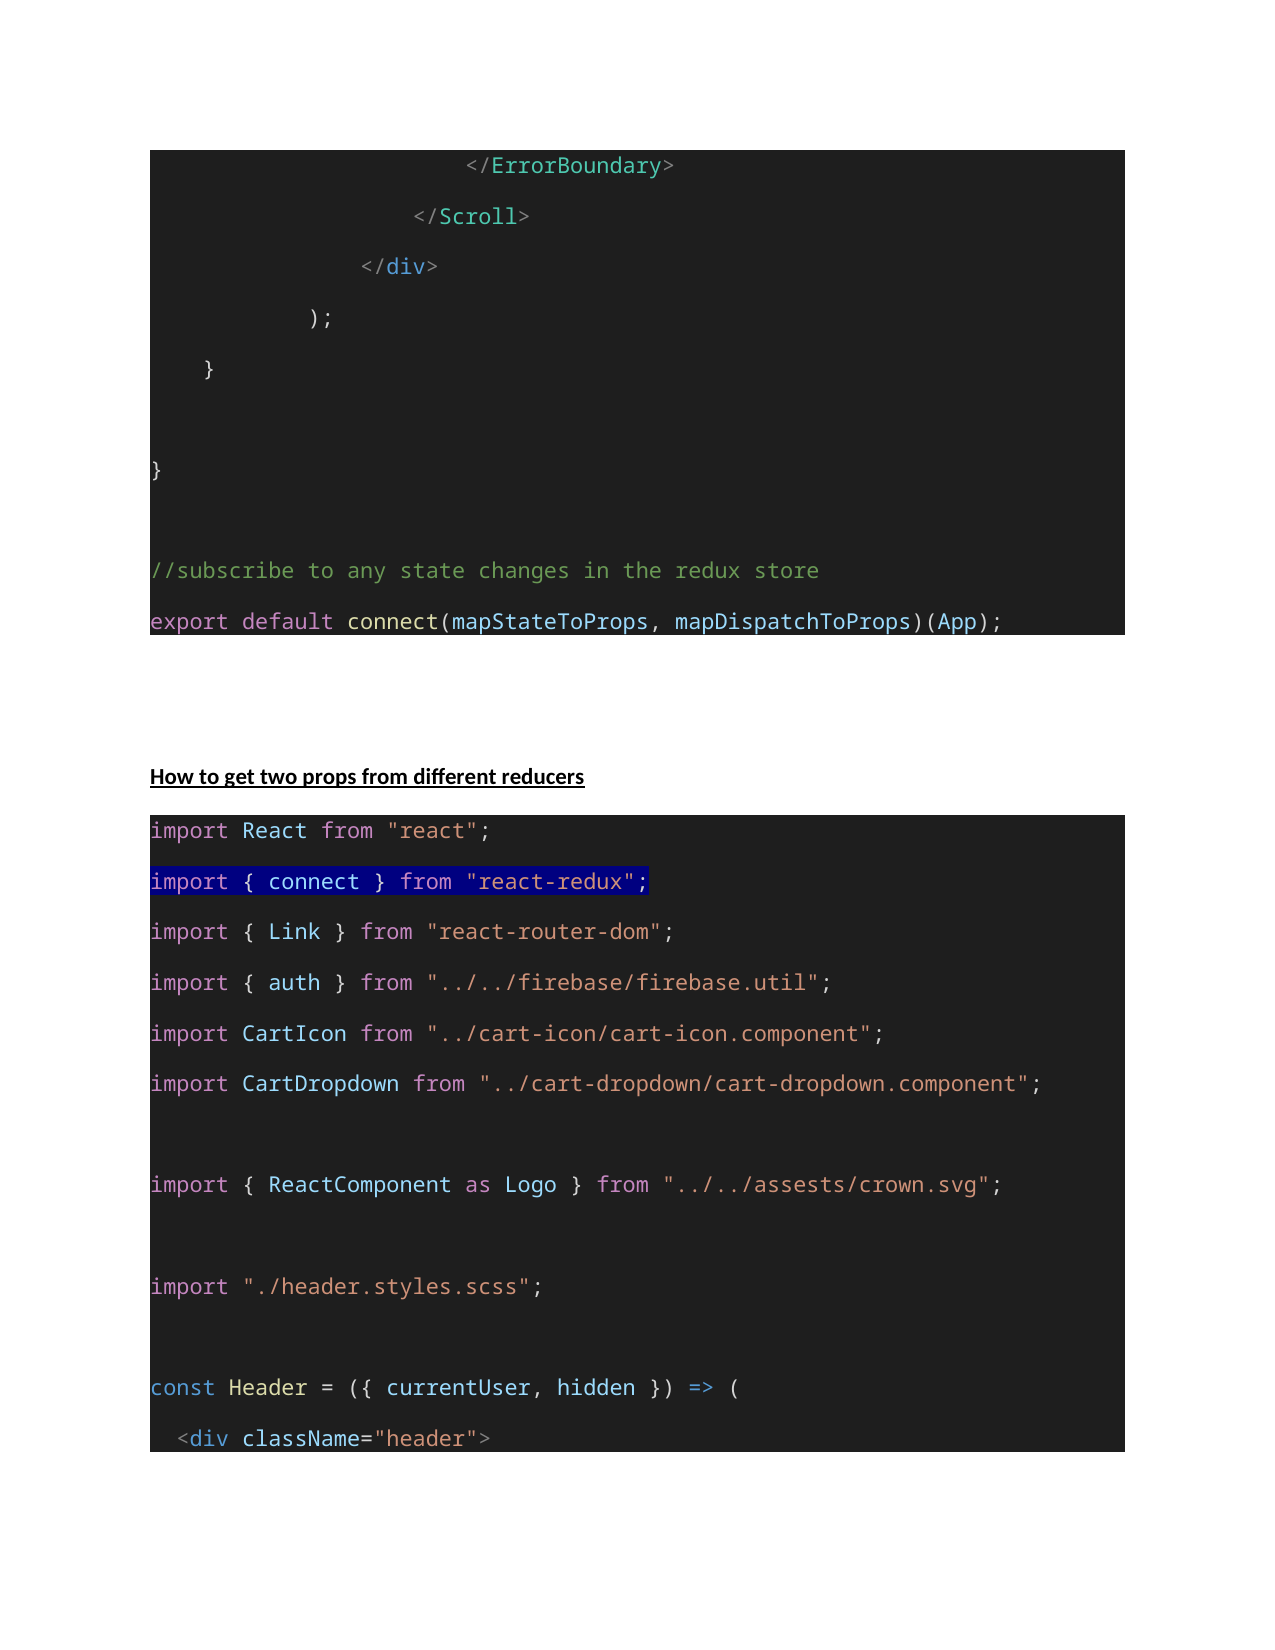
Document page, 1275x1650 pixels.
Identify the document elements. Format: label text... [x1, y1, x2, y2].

text How to get two props from different reducers [150, 762, 1125, 790]
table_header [139, 150, 1136, 709]
